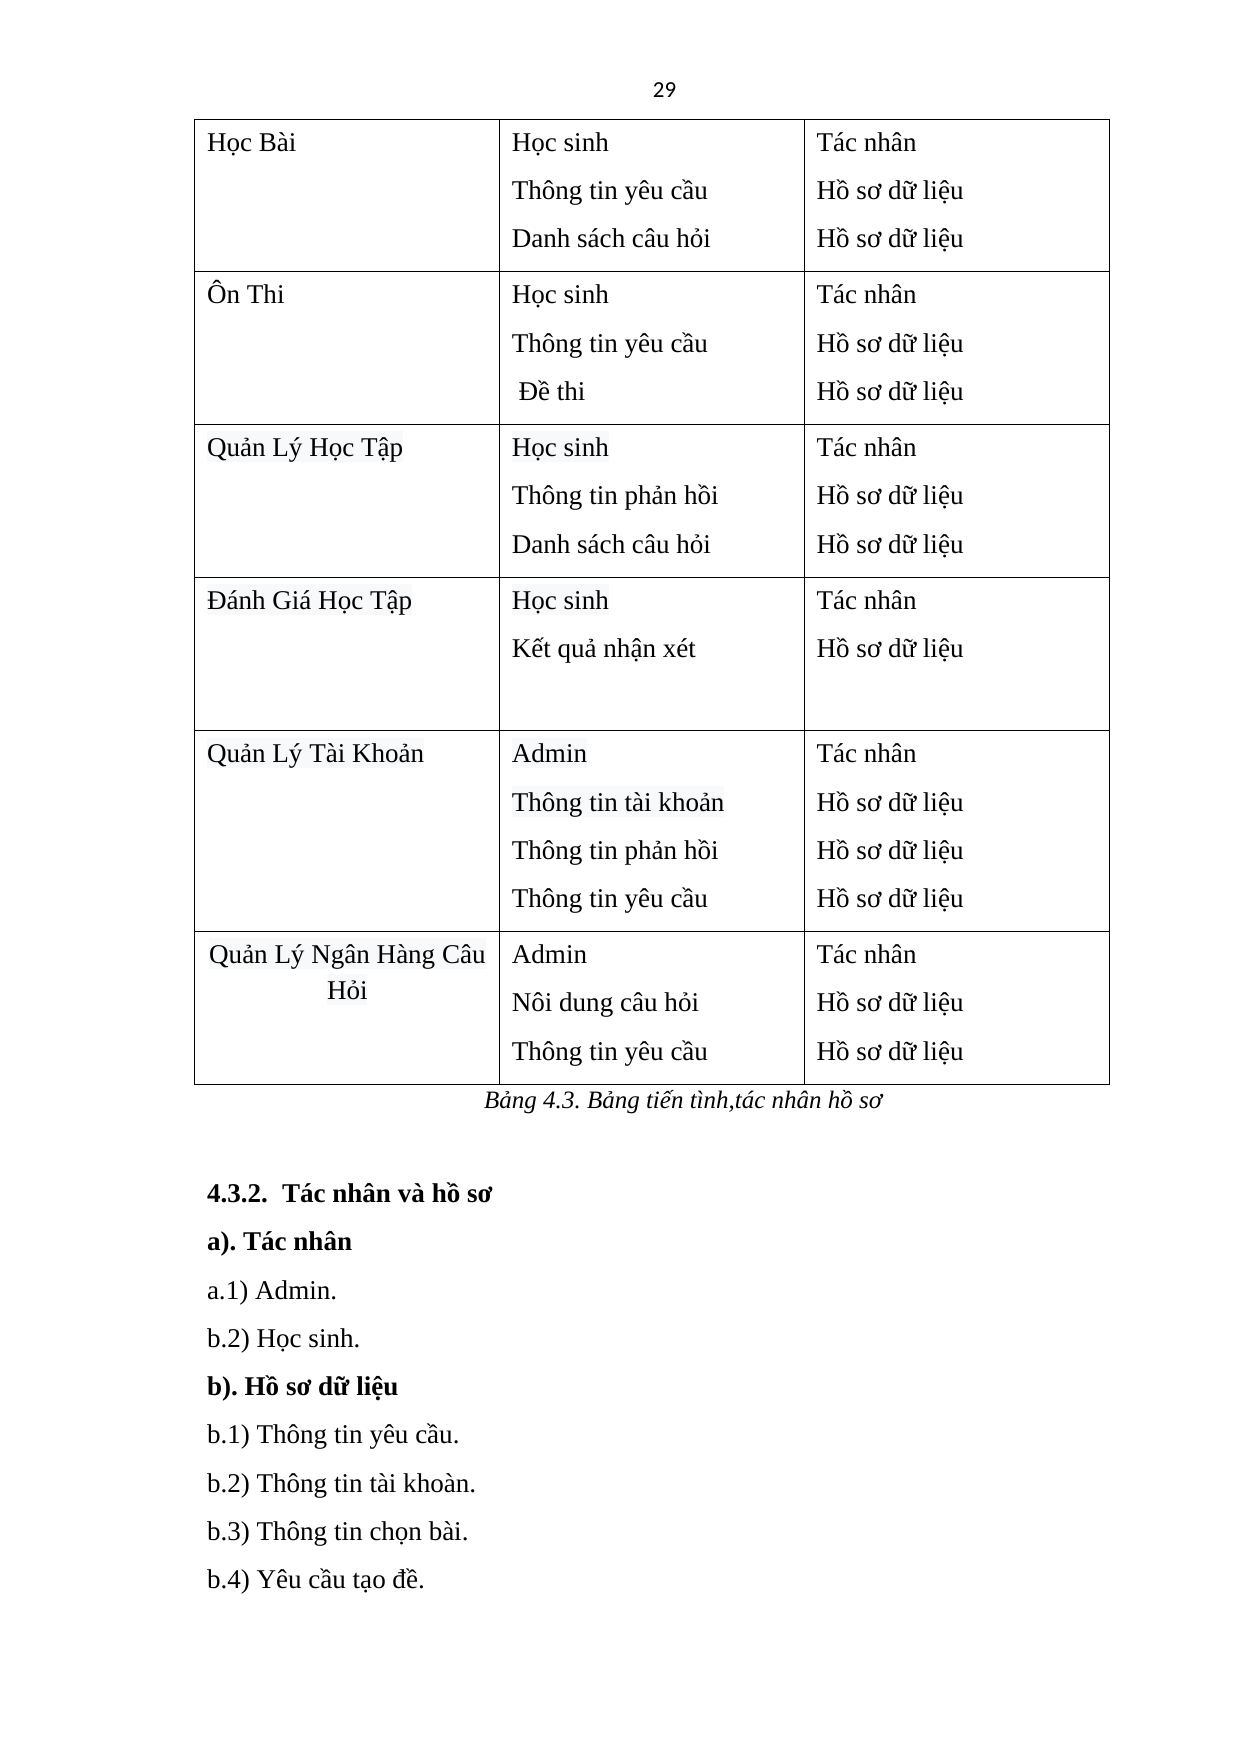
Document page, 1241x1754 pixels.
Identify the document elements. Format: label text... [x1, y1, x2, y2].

table_cell Quản Lý Ngân Hàng Câu Hỏi [195, 932, 499, 1084]
table_cell Tác nhân Hồ sơ dữ liệu Hồ sơ dữ liệu [805, 932, 1109, 1084]
text a.1) Admin. [207, 1274, 1122, 1305]
text b.1) Thông tin yêu cầu. [207, 1418, 1122, 1449]
table_cell Tác nhân Hồ sơ dữ liệu Hồ sơ dữ liệu [805, 120, 1109, 271]
text 4.3.2. Tác nhân và hồ sơ [207, 1177, 1122, 1208]
table_cell Học sinh Thông tin phản hồi Danh sách câu hỏi [500, 425, 804, 577]
text b.2) Thông tin tài khoàn. [207, 1467, 1122, 1498]
text b.3) Thông tin chọn bài. [207, 1515, 1122, 1546]
table_cell Tác nhân Hồ sơ dữ liệu [805, 578, 1109, 730]
text b.2) Học sinh. [207, 1322, 1122, 1353]
table_cell Quản Lý Học Tập [195, 425, 499, 577]
text b). Hồ sơ dữ liệu [207, 1370, 1122, 1401]
table_cell Quản Lý Tài Khoản [195, 731, 499, 931]
table_cell Đánh Giá Học Tập [195, 578, 499, 730]
table_cell Học sinh Thông tin yêu cầu Đề thi [500, 272, 804, 424]
text b.4) Yêu cầu tạo đề. [207, 1563, 1122, 1594]
table_cell Ôn Thi [195, 272, 499, 424]
table_cell Học Bài [195, 120, 499, 271]
table_cell Admin Thông tin tài khoản Thông tin phản hồi Thông tin yêu cầu [500, 731, 804, 931]
table_cell Tác nhân Hồ sơ dữ liệu Hồ sơ dữ liệu [805, 425, 1109, 577]
table_cell Học sinh Kết quả nhận xét [500, 578, 804, 730]
table_cell Admin Nôi dung câu hỏi Thông tin yêu cầu [500, 932, 804, 1084]
table_cell Tác nhân Hồ sơ dữ liệu Hồ sơ dữ liệu Hồ sơ dữ liệu [805, 731, 1109, 931]
table_cell Tác nhân Hồ sơ dữ liệu Hồ sơ dữ liệu [805, 272, 1109, 424]
table_cell Học sinh Thông tin yêu cầu Danh sách câu hỏi [500, 120, 804, 271]
text a). Tác nhân [207, 1226, 1122, 1257]
